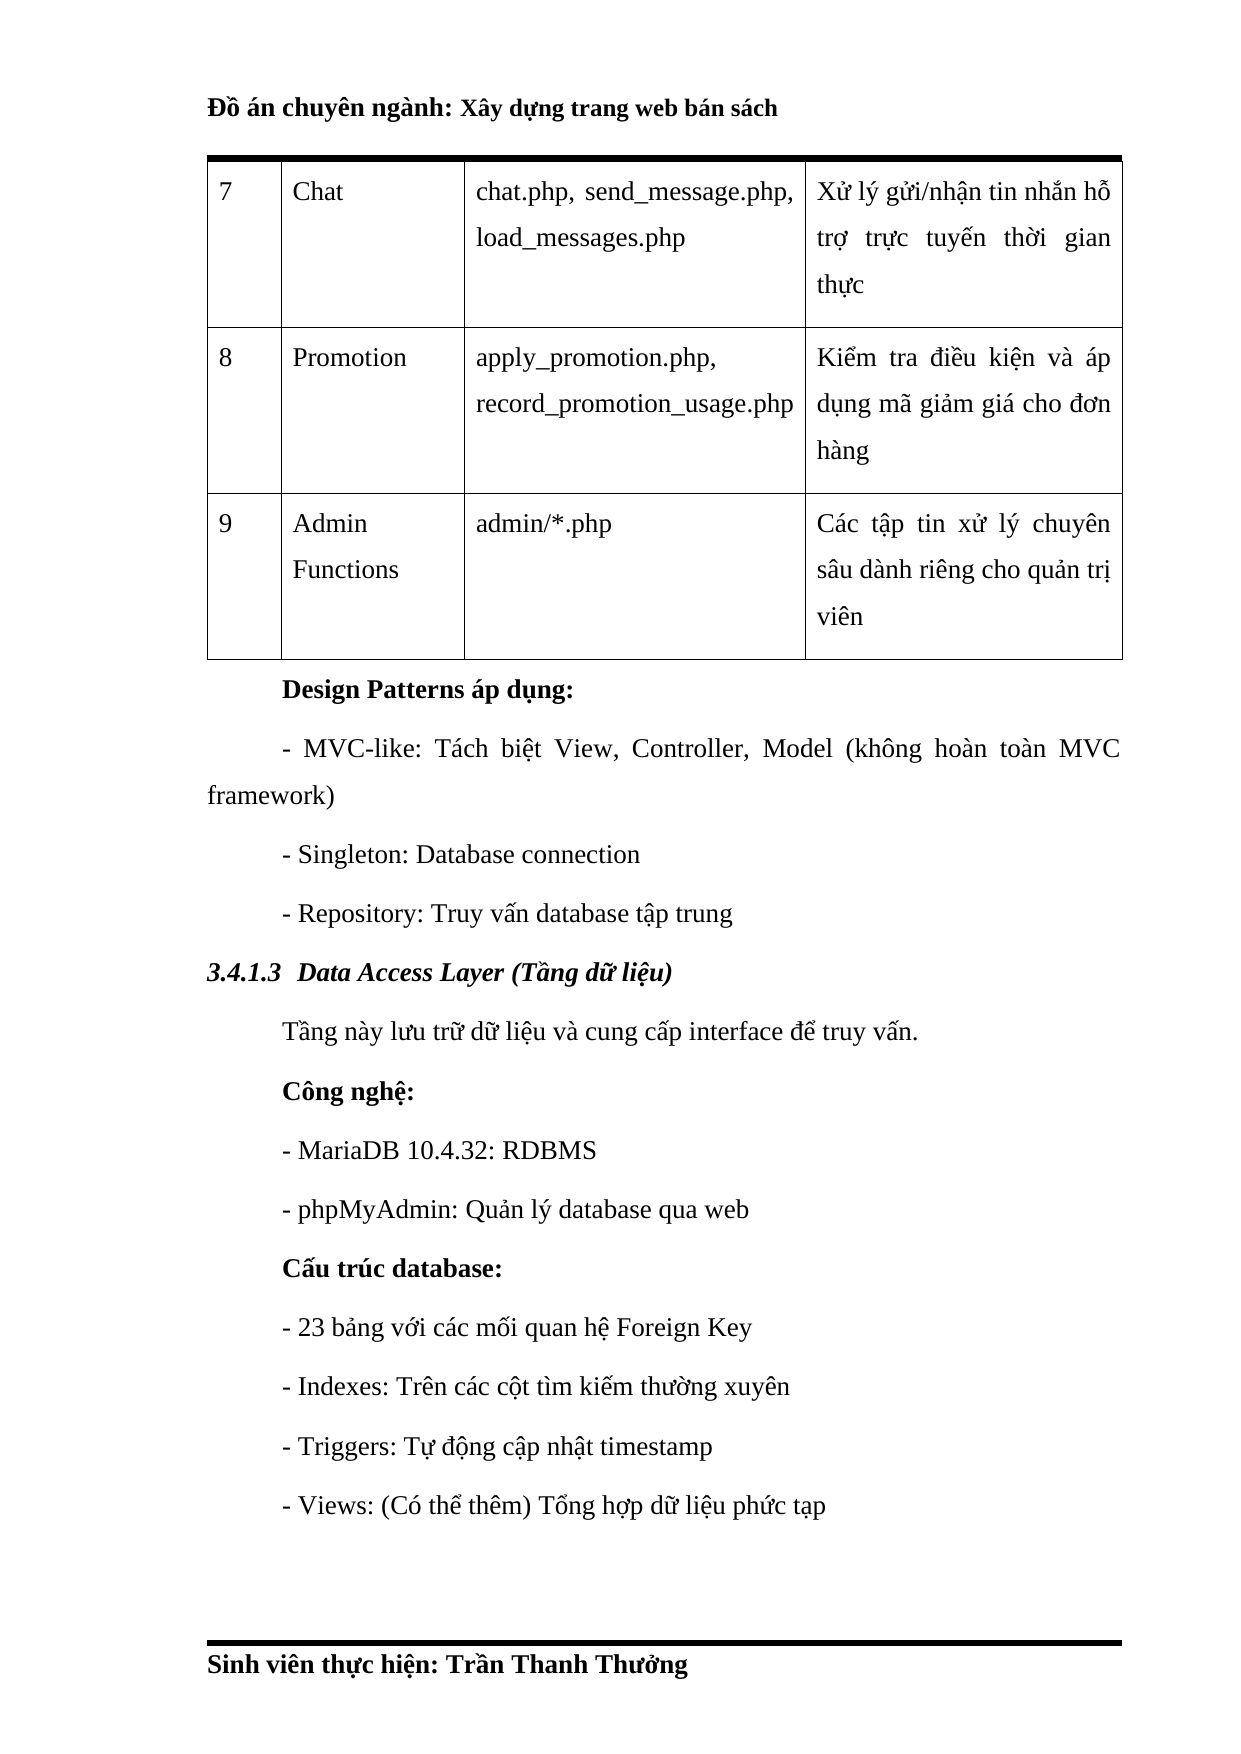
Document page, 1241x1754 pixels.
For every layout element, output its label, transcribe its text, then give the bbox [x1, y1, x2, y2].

table_cell apply_promotion.php, record_promotion_usage.php [465, 328, 805, 493]
text - MVC-like: Tách biệt View, Controller, Model (không hoàn toàn MVC framework) [207, 732, 1122, 810]
text - Triggers: Tự động cập nhật timestamp [207, 1429, 1122, 1461]
table_cell Xử lý gửi/nhận tin nhắn hỗ trợ trực tuyến thời gian thực [806, 162, 1122, 327]
text - 23 bảng với các mối quan hệ Foreign Key [207, 1311, 1122, 1342]
table_cell Promotion [282, 328, 464, 493]
table_cell 9 [208, 494, 281, 659]
text - Views: (Có thể thêm) Tổng hợp dữ liệu phức tạp [207, 1489, 1122, 1520]
table_cell 8 [208, 328, 281, 493]
table_cell Admin Functions [282, 494, 464, 659]
table_cell admin/*.php [465, 494, 805, 659]
text Cấu trúc database: [207, 1252, 1122, 1283]
text - Repository: Truy vấn database tập trung [207, 897, 1122, 928]
text Tầng này lưu trữ dữ liệu và cung cấp interface để truy vấn. [207, 1015, 1122, 1047]
subtitle Data Access Layer (Tầng dữ liệu) [207, 956, 1122, 987]
text - Indexes: Trên các cột tìm kiếm thường xuyên [207, 1370, 1122, 1402]
table_cell Chat [282, 162, 464, 327]
text - MariaDB 10.4.32: RDBMS [207, 1134, 1122, 1165]
text - phpMyAdmin: Quản lý database qua web [207, 1193, 1122, 1224]
table_cell chat.php, send_message.php, load_messages.php [465, 162, 805, 327]
text Công nghệ: [207, 1074, 1122, 1106]
text Design Patterns áp dụng: [207, 673, 1122, 704]
table_cell Các tập tin xử lý chuyên sâu dành riêng cho quản trị viên [806, 494, 1122, 659]
table_cell Kiểm tra điều kiện và áp dụng mã giảm giá cho đơn hàng [806, 328, 1122, 493]
table_cell 7 [208, 162, 281, 327]
text - Singleton: Database connection [207, 838, 1122, 869]
